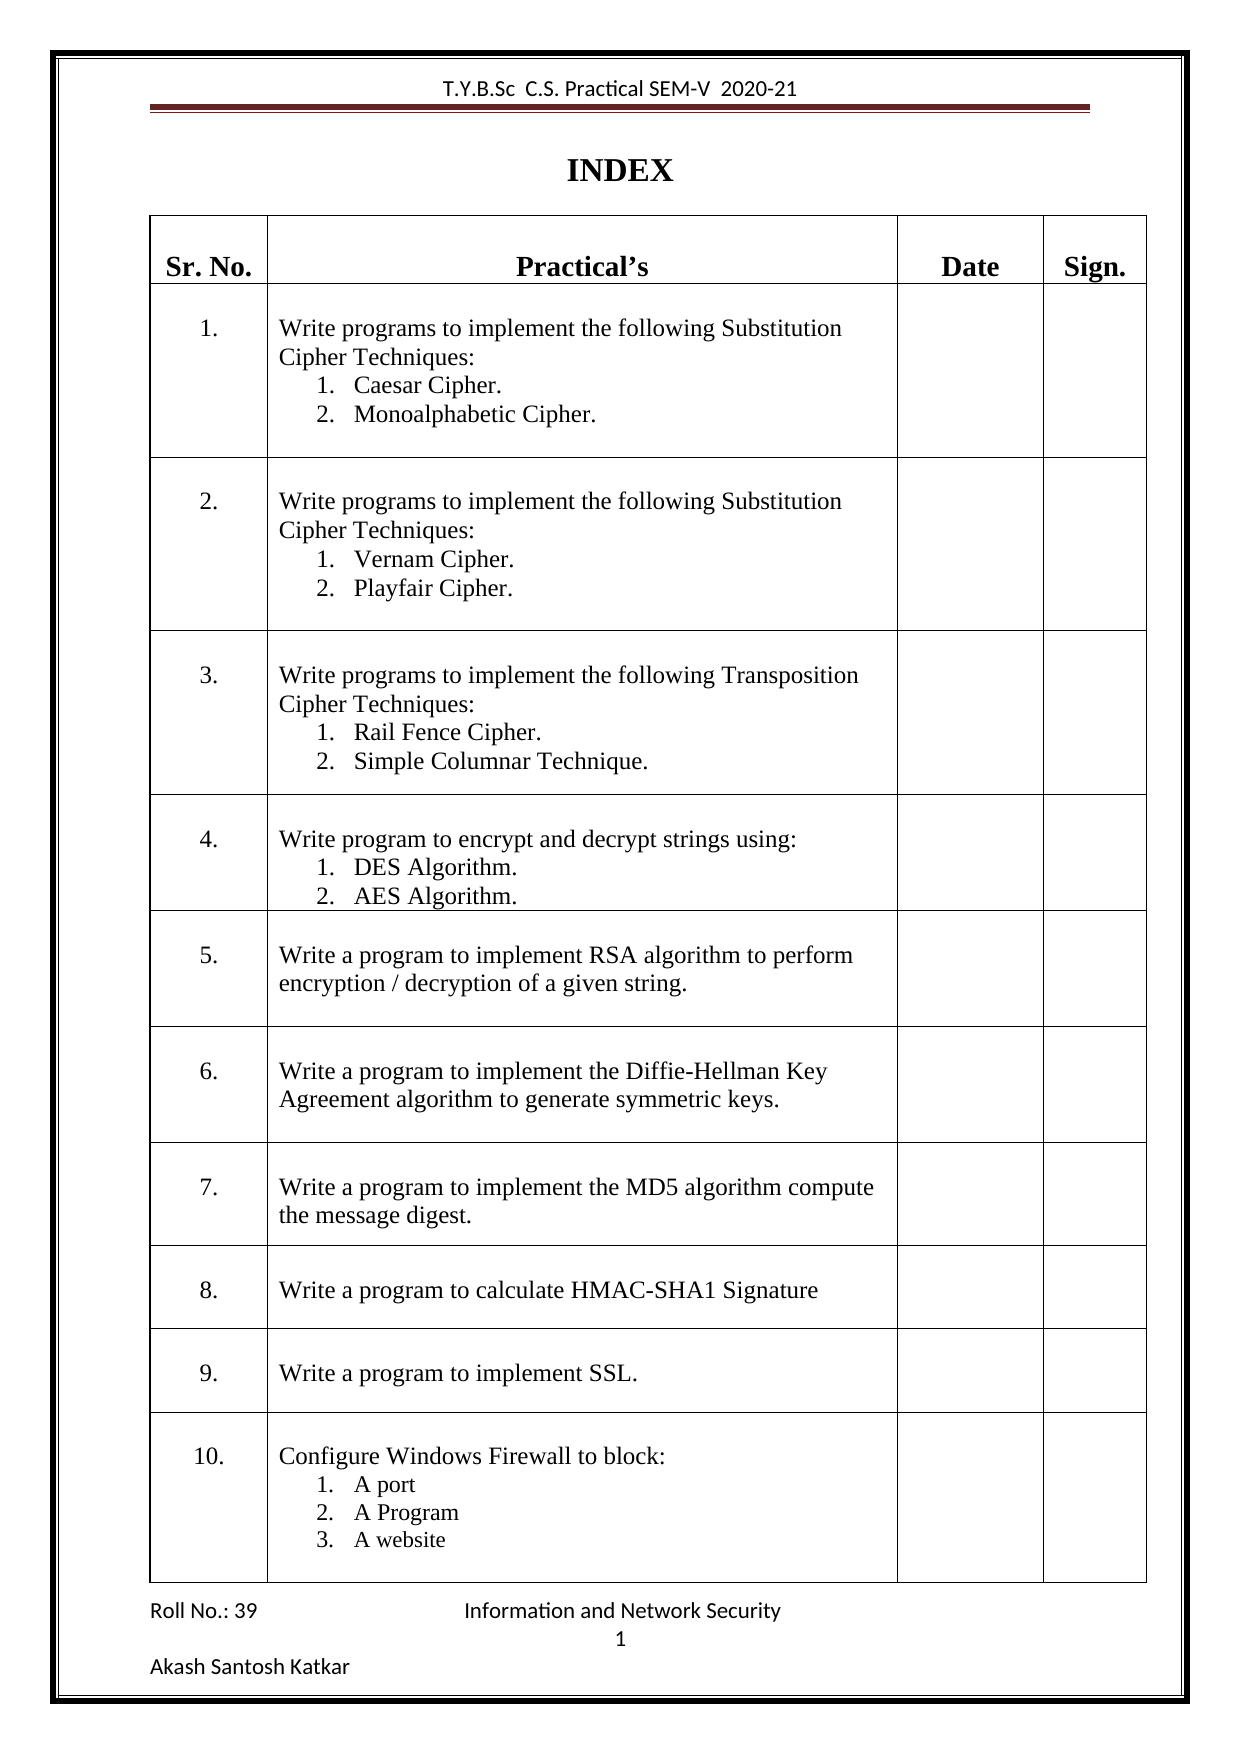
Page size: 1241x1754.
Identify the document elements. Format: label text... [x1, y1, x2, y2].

text INDEX [150, 150, 1090, 188]
table_cell [898, 284, 1043, 457]
table_cell 5. [151, 911, 267, 1026]
table_cell Write a program to implement RSA algorithm to perform encryption / decryption of a given string. [268, 911, 897, 1026]
table_cell [898, 1413, 1043, 1582]
table_cell 7. [151, 1143, 267, 1245]
table_cell Write programs to implement the following Substitution Cipher Techniques: Caesar Cipher. Monoalphabetic Cipher. [268, 284, 897, 457]
table_cell 6. [151, 1027, 267, 1142]
table_header Sr. No. [151, 216, 267, 283]
table_cell Write a program to implement the Diffie-Hellman Key Agreement algorithm to generate symmetric keys. [268, 1027, 897, 1142]
table_cell 2. [151, 458, 267, 630]
table_cell [898, 1027, 1043, 1142]
table_cell [1044, 1027, 1146, 1142]
table_cell [1044, 284, 1146, 457]
table_cell Write programs to implement the following Transposition Cipher Techniques: Rail Fence Cipher. Simple Columnar Technique. [268, 631, 897, 794]
table_header Date [898, 216, 1043, 283]
table_cell Configure Windows Firewall to block: A port A Program A website [268, 1413, 897, 1582]
table_header Sign. [1044, 216, 1146, 283]
table_header Practical’s [268, 216, 897, 283]
table_cell [1044, 1413, 1146, 1582]
table_cell [1044, 1246, 1146, 1328]
table_cell Write program to encrypt and decrypt strings using: DES Algorithm. AES Algorithm. [268, 795, 897, 910]
table_cell 3. [151, 631, 267, 794]
table_cell [1044, 795, 1146, 910]
table_cell [1044, 1143, 1146, 1245]
table_cell 10. [151, 1413, 267, 1582]
table_cell [898, 1246, 1043, 1328]
table_cell [898, 458, 1043, 630]
table_cell [898, 631, 1043, 794]
table_cell Write a program to implement the MD5 algorithm compute the message digest. [268, 1143, 897, 1245]
table_cell 4. [151, 795, 267, 910]
table_cell 1. [151, 284, 267, 457]
table_cell [898, 911, 1043, 1026]
table_cell [1044, 631, 1146, 794]
table_cell [1044, 458, 1146, 630]
table_cell Write a program to implement SSL. [268, 1329, 897, 1412]
table_cell [1044, 1329, 1146, 1412]
table_cell [898, 1329, 1043, 1412]
table_cell 9. [151, 1329, 267, 1412]
table_cell 8. [151, 1246, 267, 1328]
table_cell Write programs to implement the following Substitution Cipher Techniques: Vernam Cipher. Playfair Cipher. [268, 458, 897, 630]
table_cell [898, 795, 1043, 910]
table_cell [1044, 911, 1146, 1026]
table_cell [898, 1143, 1043, 1245]
table_cell Write a program to calculate HMAC-SHA1 Signature [268, 1246, 897, 1328]
